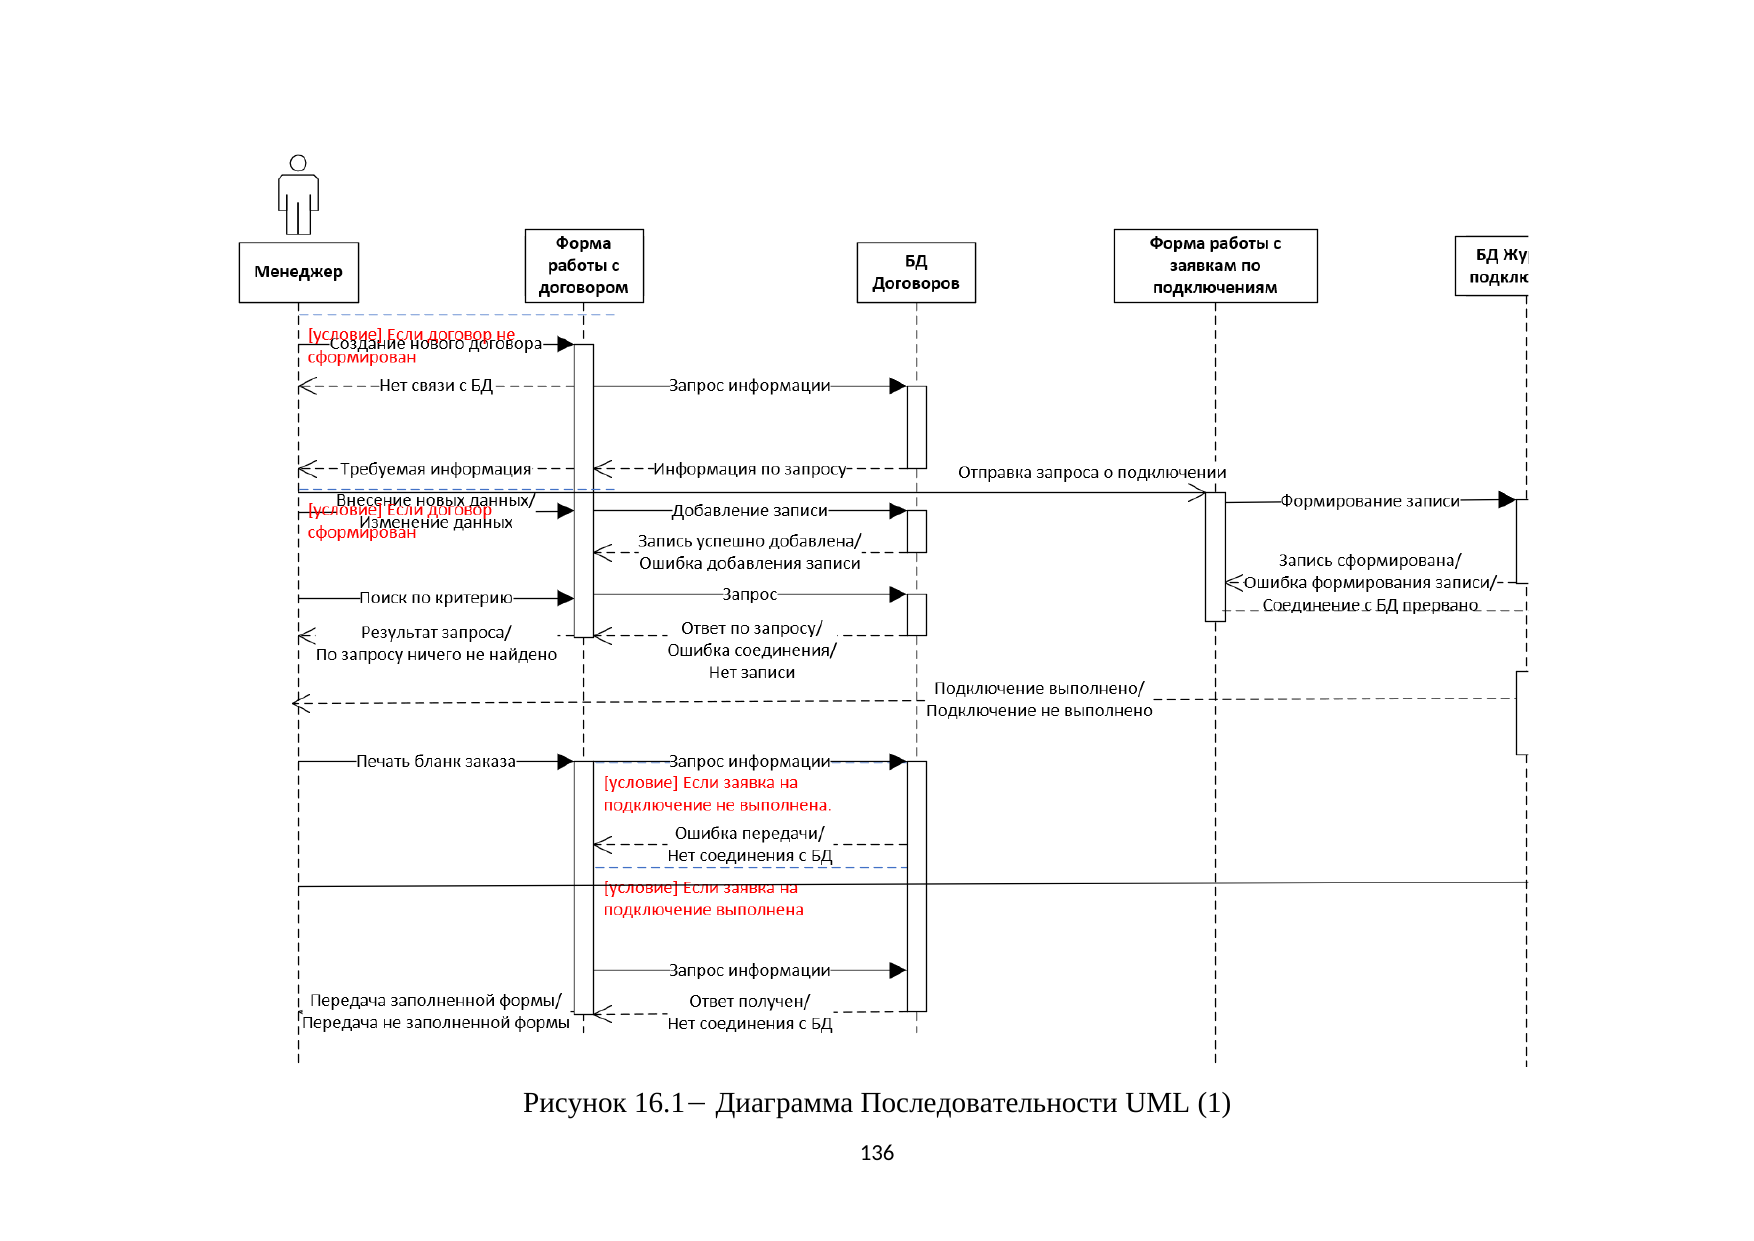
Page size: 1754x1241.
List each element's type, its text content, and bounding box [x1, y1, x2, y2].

text Рисунок 16.1 Диаграмма Последовательности UML (1) [59, 1085, 1695, 1119]
picture [225, 147, 1529, 1067]
